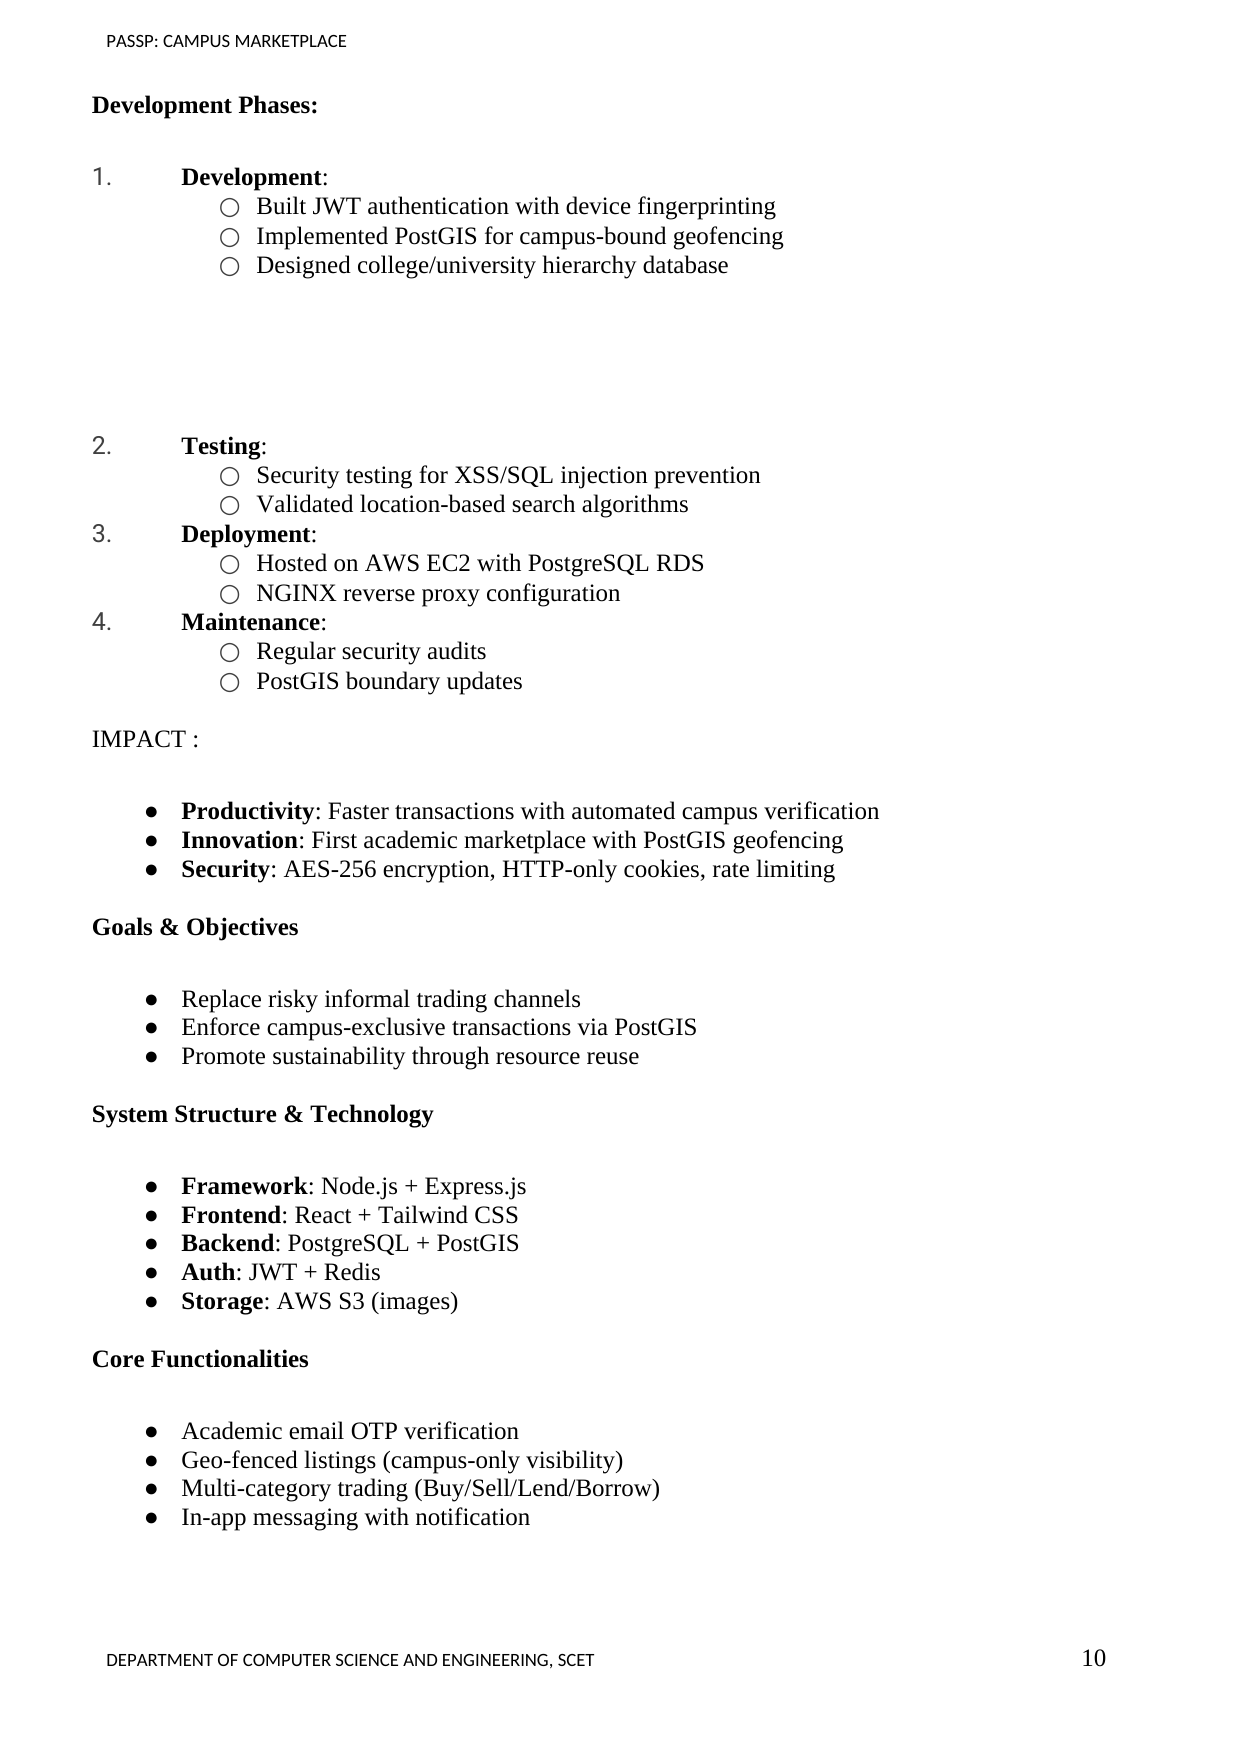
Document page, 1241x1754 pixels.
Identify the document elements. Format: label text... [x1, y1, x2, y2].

list Promote sustainability through resource reuse [144, 1041, 1139, 1070]
text Development Phases: [92, 90, 1139, 119]
list Built JWT authentication with device fingerprinting [219, 191, 1139, 221]
list Deployment: [92, 519, 1139, 548]
list Academic email OTP verification [144, 1416, 1139, 1445]
list Implemented PostGIS for campus-bound geofencing [219, 221, 1139, 250]
list Maintenance: [92, 607, 1139, 636]
list Security testing for XSS/SQL injection prevention [219, 460, 1139, 489]
list Framework: Node.js + Express.js [144, 1171, 1139, 1200]
list Regular security audits [219, 636, 1139, 666]
list Security: AES-256 encryption, HTTP-only cookies, rate limiting [144, 854, 1139, 882]
list Storage: AWS S3 (images) [144, 1286, 1139, 1315]
list Designed college/university hierarchy database [219, 250, 1139, 279]
list Auth: JWT + Redis [144, 1257, 1139, 1286]
list Validated location-based search algorithms [219, 489, 1139, 519]
list Enforce campus-exclusive transactions via PostGIS [144, 1012, 1139, 1041]
subtitle System Structure & Technology [92, 1099, 1139, 1128]
list NGINX reverse proxy configuration [219, 578, 1139, 607]
subtitle Core Functionalities [92, 1344, 1139, 1373]
list Innovation: First academic marketplace with PostGIS geofencing [144, 825, 1139, 854]
list Testing: [92, 431, 1139, 460]
subtitle IMPACT : [92, 724, 1139, 753]
list In-app messaging with notification [144, 1502, 1139, 1531]
list Frontend: React + Tailwind CSS [144, 1200, 1139, 1228]
list Productivity: Faster transactions with automated campus verification [144, 796, 1139, 825]
list PostGIS boundary updates [219, 666, 1139, 695]
list Hosted on AWS EC2 with PostgreSQL RDS [219, 548, 1139, 578]
list Geo-fenced listings (campus-only visibility) [144, 1445, 1139, 1473]
list Multi-category trading (Buy/Sell/Lend/Borrow) [144, 1473, 1139, 1502]
list Backend: PostgreSQL + PostGIS [144, 1228, 1139, 1257]
list Replace risky informal trading channels [144, 984, 1139, 1012]
subtitle Goals & Objectives [92, 912, 1139, 940]
list Development: [92, 162, 1139, 191]
